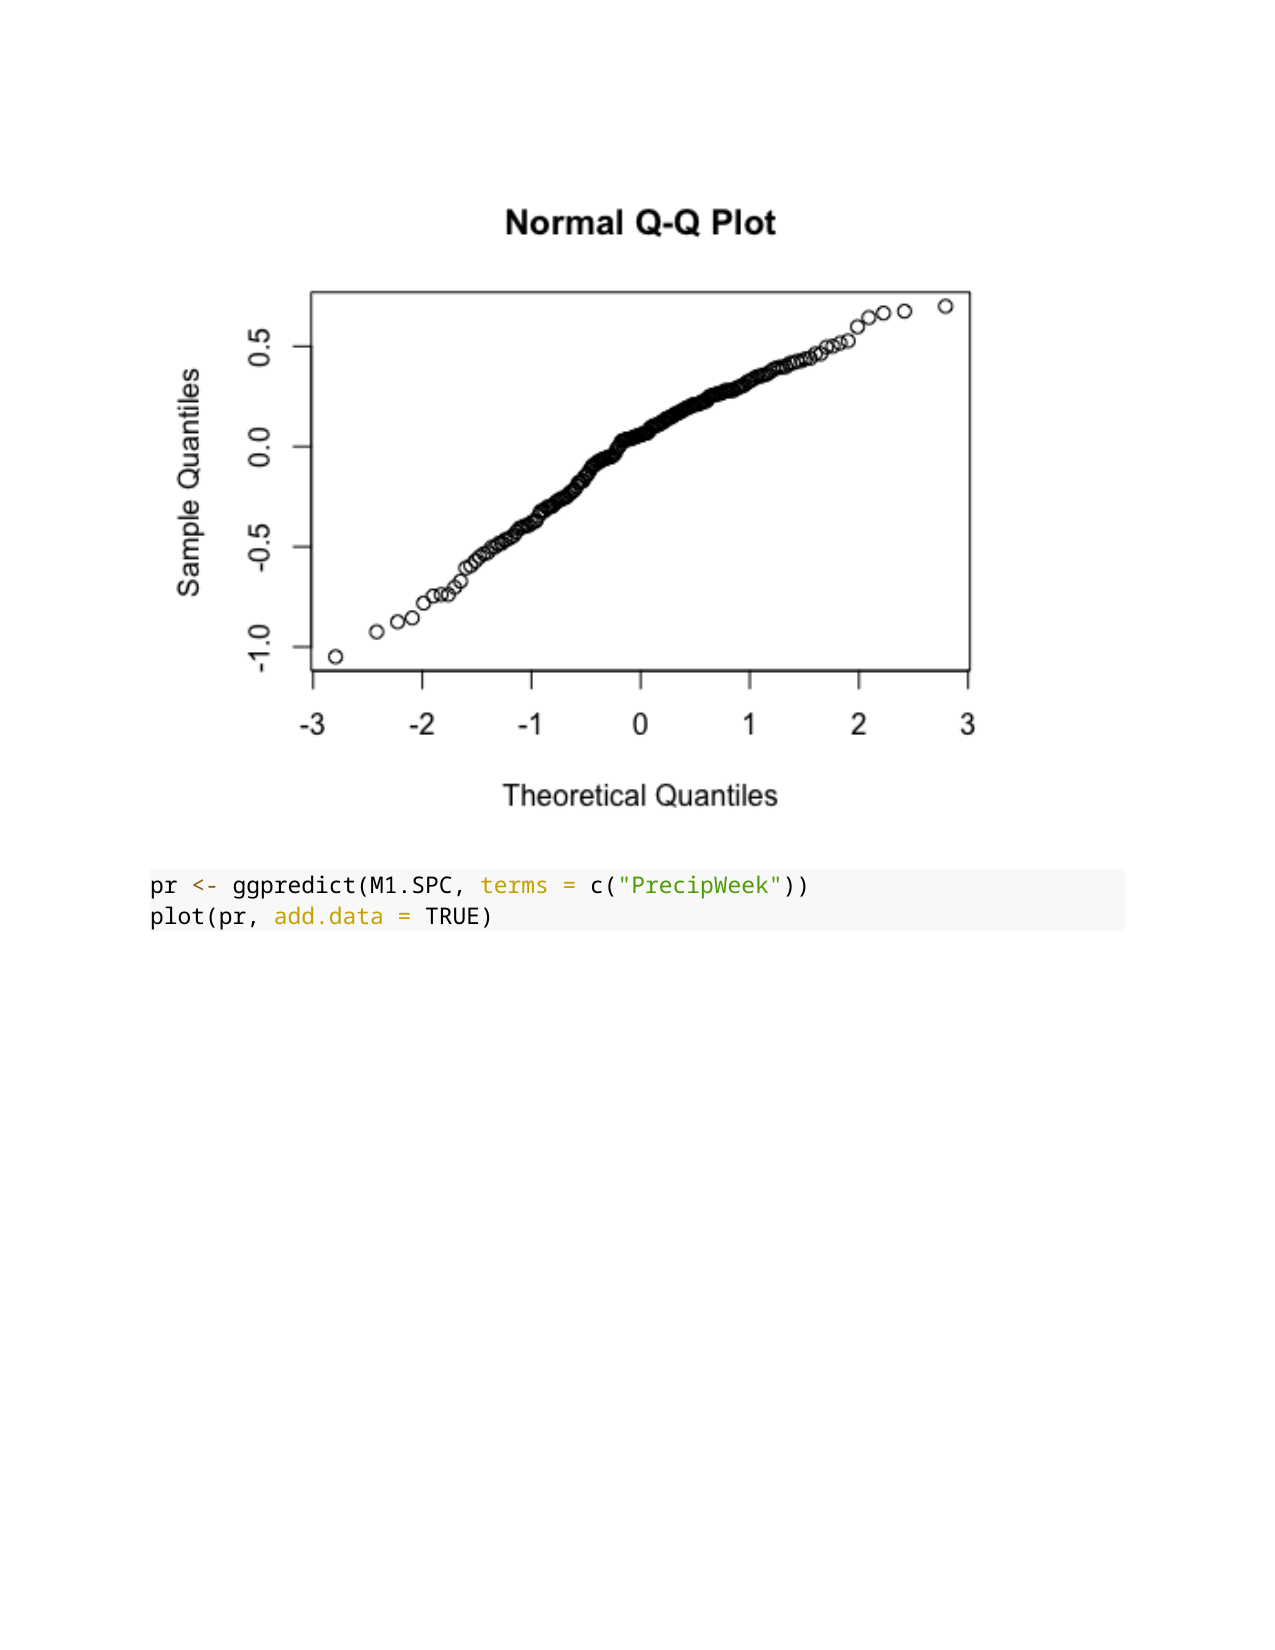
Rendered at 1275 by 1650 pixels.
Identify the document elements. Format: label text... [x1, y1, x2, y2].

text pr <- ggpredict(M1.SPC, terms = c("PrecipWeek")) plot(pr, add.data = TRUE) [494, 869, 1125, 931]
picture [168, 150, 1044, 850]
